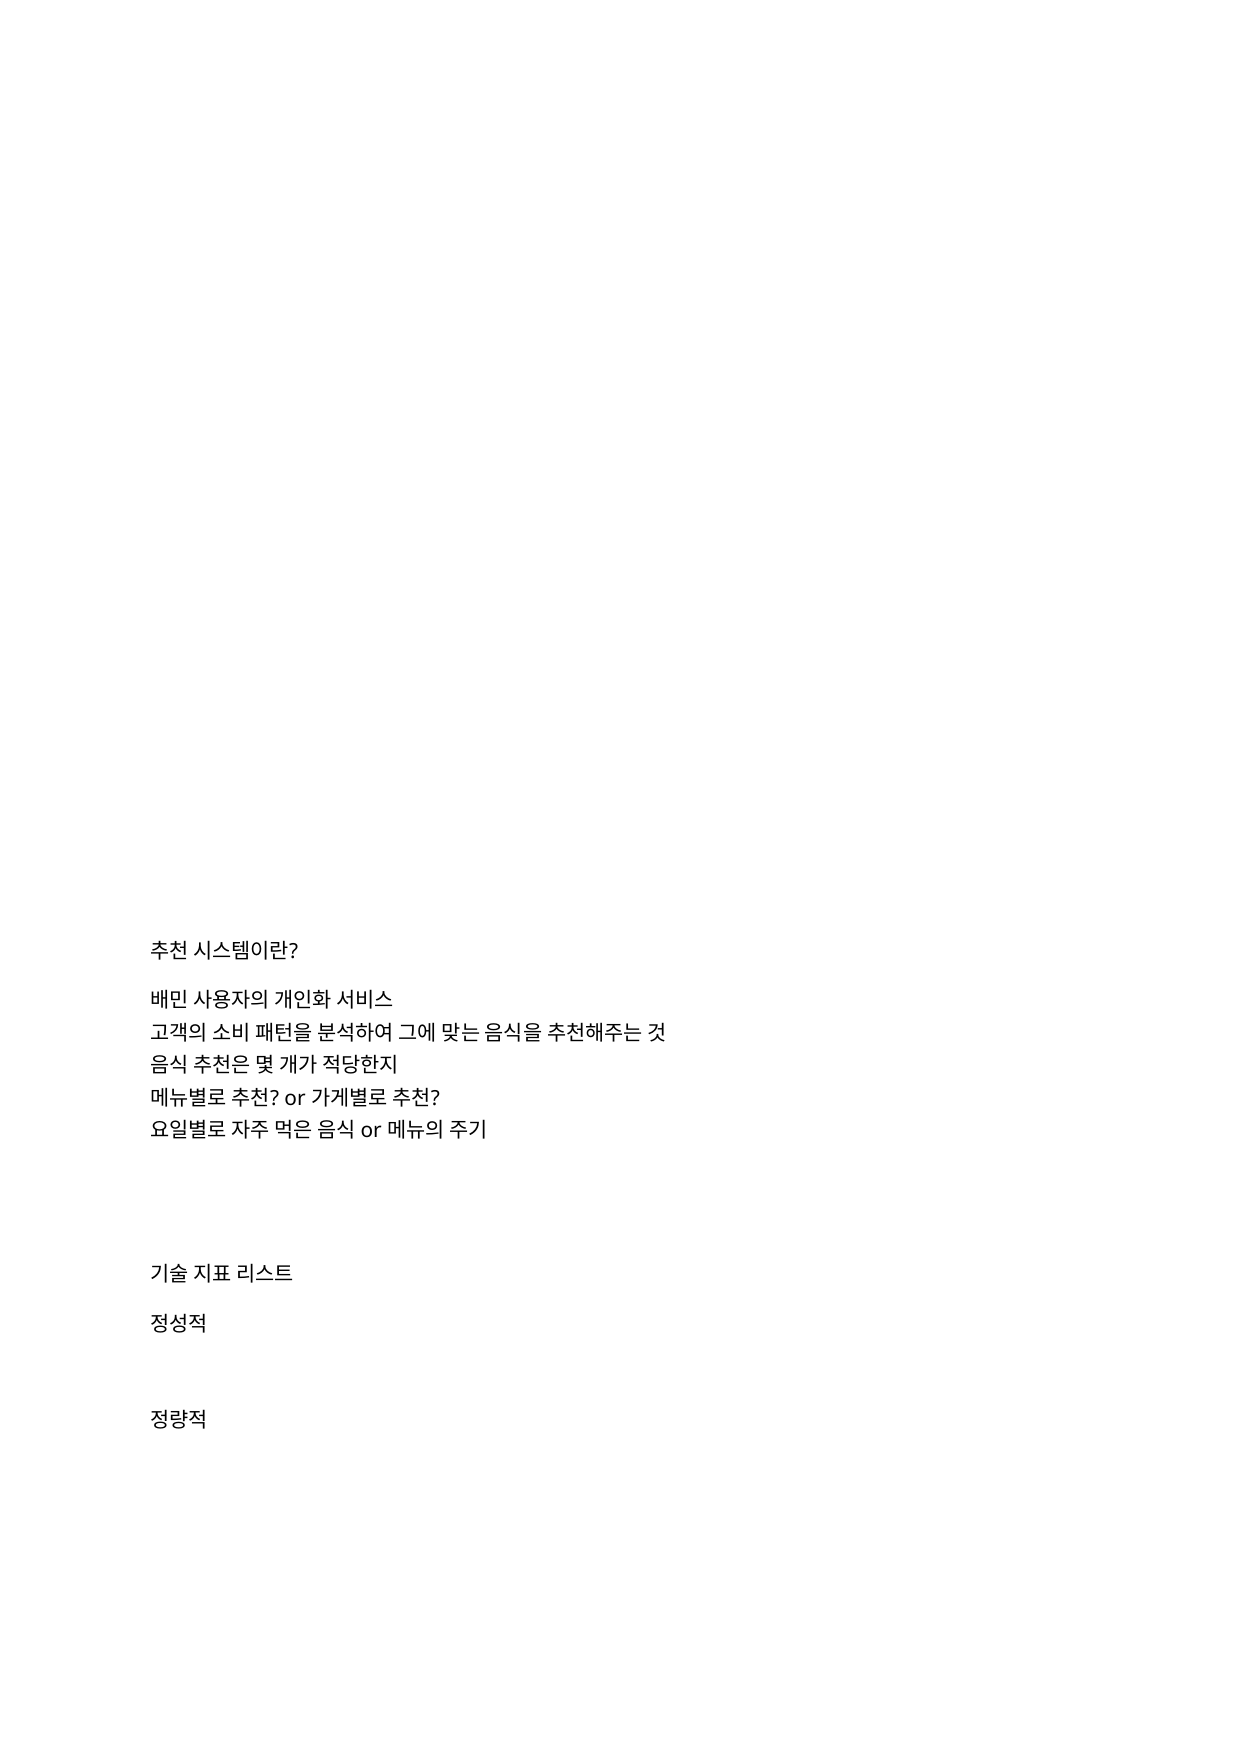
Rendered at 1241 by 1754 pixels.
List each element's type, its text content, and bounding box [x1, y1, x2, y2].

text 기술 지표 리스트 [150, 1258, 1090, 1288]
text 추천 시스템이란? [150, 934, 1090, 964]
text 정량적 [150, 1403, 1090, 1434]
text 정성적 [150, 1307, 1090, 1337]
text 배민 사용자의 개인화 서비스 고객의 소비 패턴을 분석하여 그에 맞는 음식을 추천해주는 것 음식 추천은 몇 개가 적당한지 메뉴별로 추천? or 가게별로 추천? 요일별로 자주 먹은 음식 or 메뉴의 주기 [150, 983, 1090, 1144]
